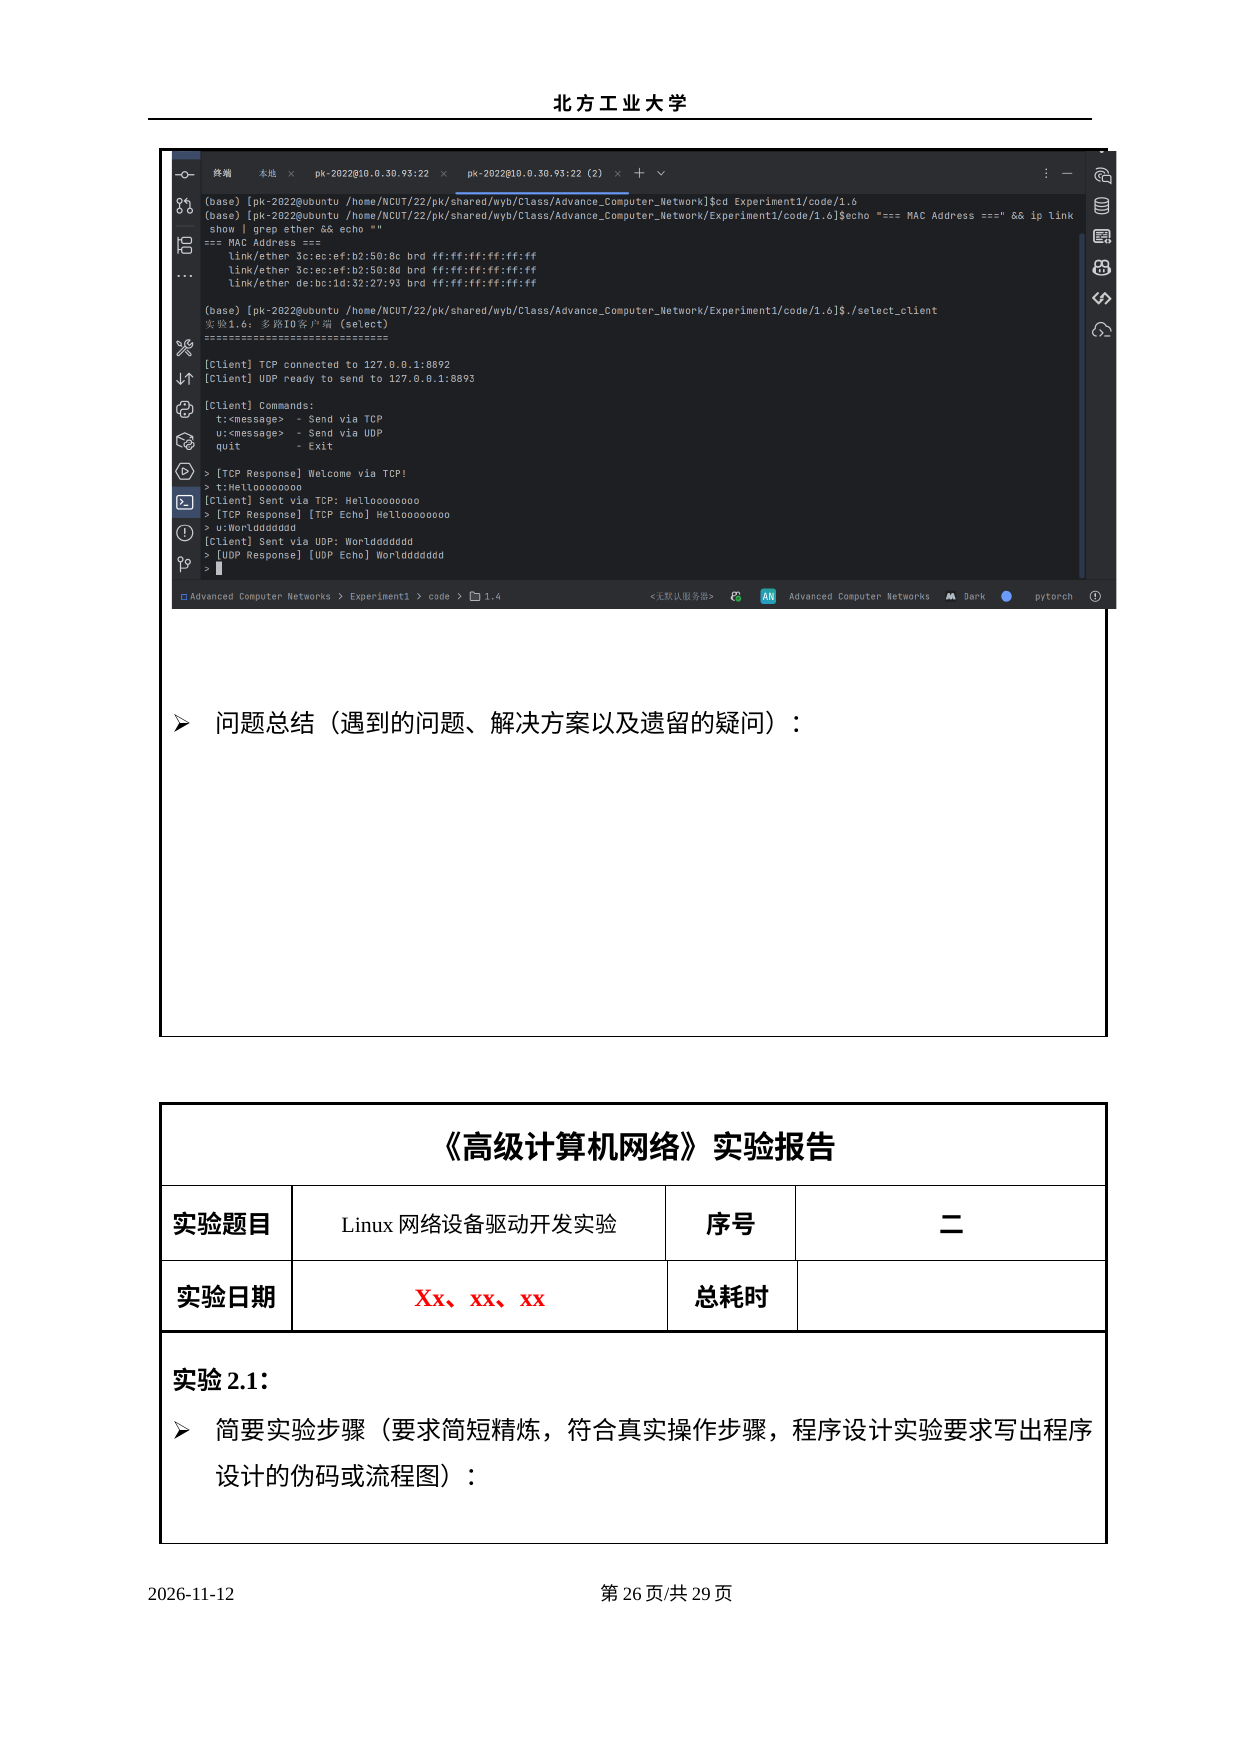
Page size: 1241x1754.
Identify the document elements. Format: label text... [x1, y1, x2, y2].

table_cell 总耗时 [668, 1261, 797, 1330]
table_cell 序号 [666, 1186, 795, 1259]
table_cell Linux网络设备驱动开发实验 [293, 1186, 665, 1259]
table_cell 实验题目 [162, 1186, 291, 1259]
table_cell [162, 1333, 1105, 1543]
table_cell 实验日期 [162, 1261, 291, 1330]
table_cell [162, 151, 1105, 1036]
table_header 《高级计算机网络》实验报告 [162, 1105, 1105, 1185]
table_cell Xx、xx、xx [293, 1261, 667, 1330]
table_cell [798, 1261, 1105, 1330]
table_cell 二 [796, 1186, 1105, 1259]
picture [171, 151, 1117, 609]
